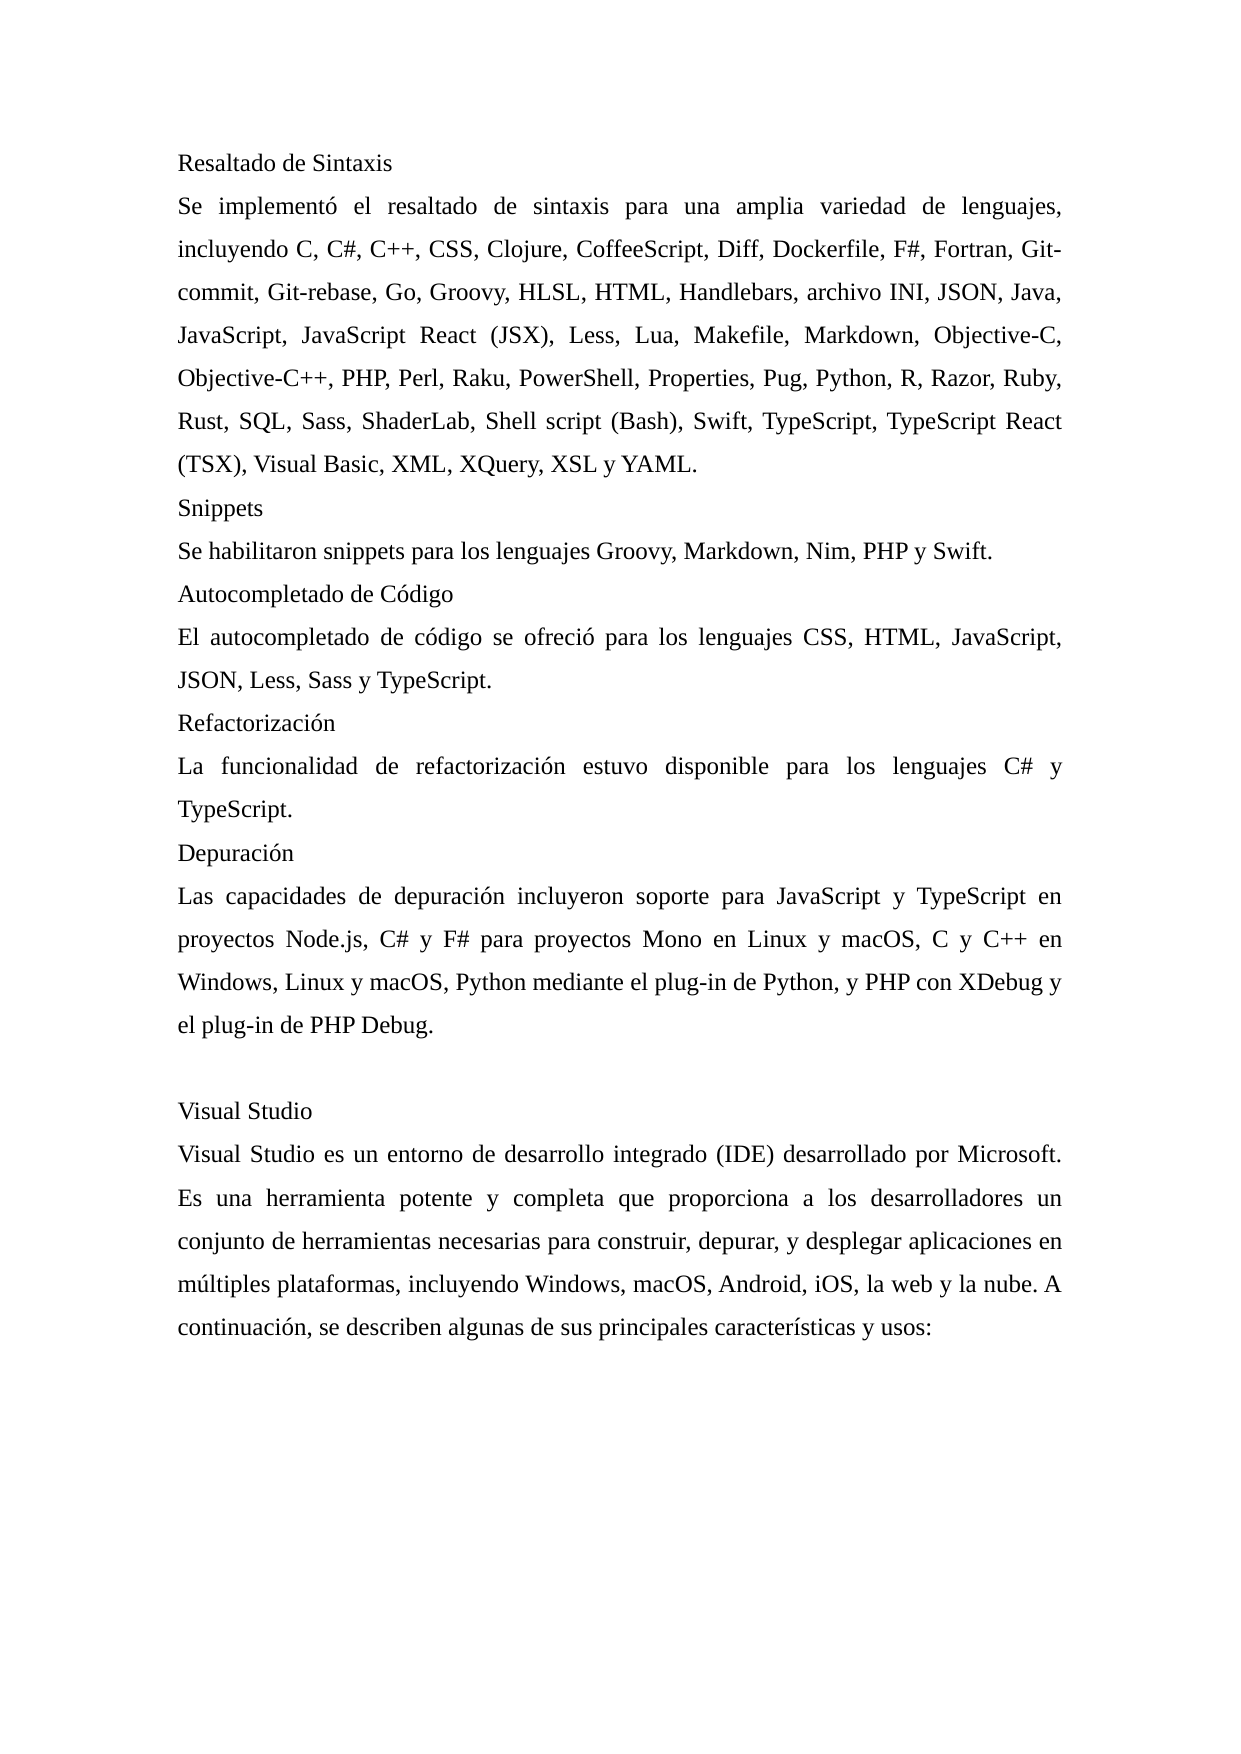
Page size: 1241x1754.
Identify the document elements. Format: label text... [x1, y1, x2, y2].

text Refactorización [177, 708, 1063, 737]
text Autocompletado de Código [177, 579, 1063, 608]
text Se implementó el resaltado de sintaxis para una amplia variedad de lenguajes, incluyendo C, C#, C++, CSS, Clojure, CoffeeScript, Diff, Dockerfile, F#, Fortran, Git-commit, Git-rebase, Go, Groovy, HLSL, HTML, Handlebars, archivo INI, JSON, Java, JavaScript, JavaScript React (JSX), Less, Lua, Makefile, Markdown, Objective-C, Objective-C++, PHP, Perl, Raku, PowerShell, Properties, Pug, Python, R, Razor, Ruby, Rust, SQL, Sass, ShaderLab, Shell script (Bash), Swift, TypeScript, TypeScript React (TSX), Visual Basic, XML, XQuery, XSL y YAML. [177, 191, 1063, 478]
text El autocompletado de código se ofreció para los lenguajes CSS, HTML, JavaScript, JSON, Less, Sass y TypeScript. [177, 622, 1063, 694]
text Se habilitaron snippets para los lenguajes Groovy, Markdown, Nim, PHP y Swift. [177, 536, 1063, 564]
text Visual Studio es un entorno de desarrollo integrado (IDE) desarrollado por Microsoft. Es una herramienta potente y completa que proporciona a los desarrolladores un conjunto de herramientas necesarias para construir, depurar, y desplegar aplicaciones en múltiples plataformas, incluyendo Windows, macOS, Android, iOS, la web y la nube. A continuación, se describen algunas de sus principales características y usos: [177, 1139, 1063, 1341]
text La funcionalidad de refactorización estuvo disponible para los lenguajes C# y TypeScript. [177, 751, 1063, 823]
text Resaltado de Sintaxis [177, 148, 1063, 176]
text Las capacidades de depuración incluyeron soporte para JavaScript y TypeScript en proyectos Node.js, C# y F# para proyectos Mono en Linux y macOS, C y C++ en Windows, Linux y macOS, Python mediante el plug-in de Python, y PHP con XDebug y el plug-in de PHP Debug. [177, 881, 1063, 1039]
text Depuración [177, 838, 1063, 866]
text Snippets [177, 493, 1063, 521]
text Visual Studio [177, 1096, 1063, 1125]
